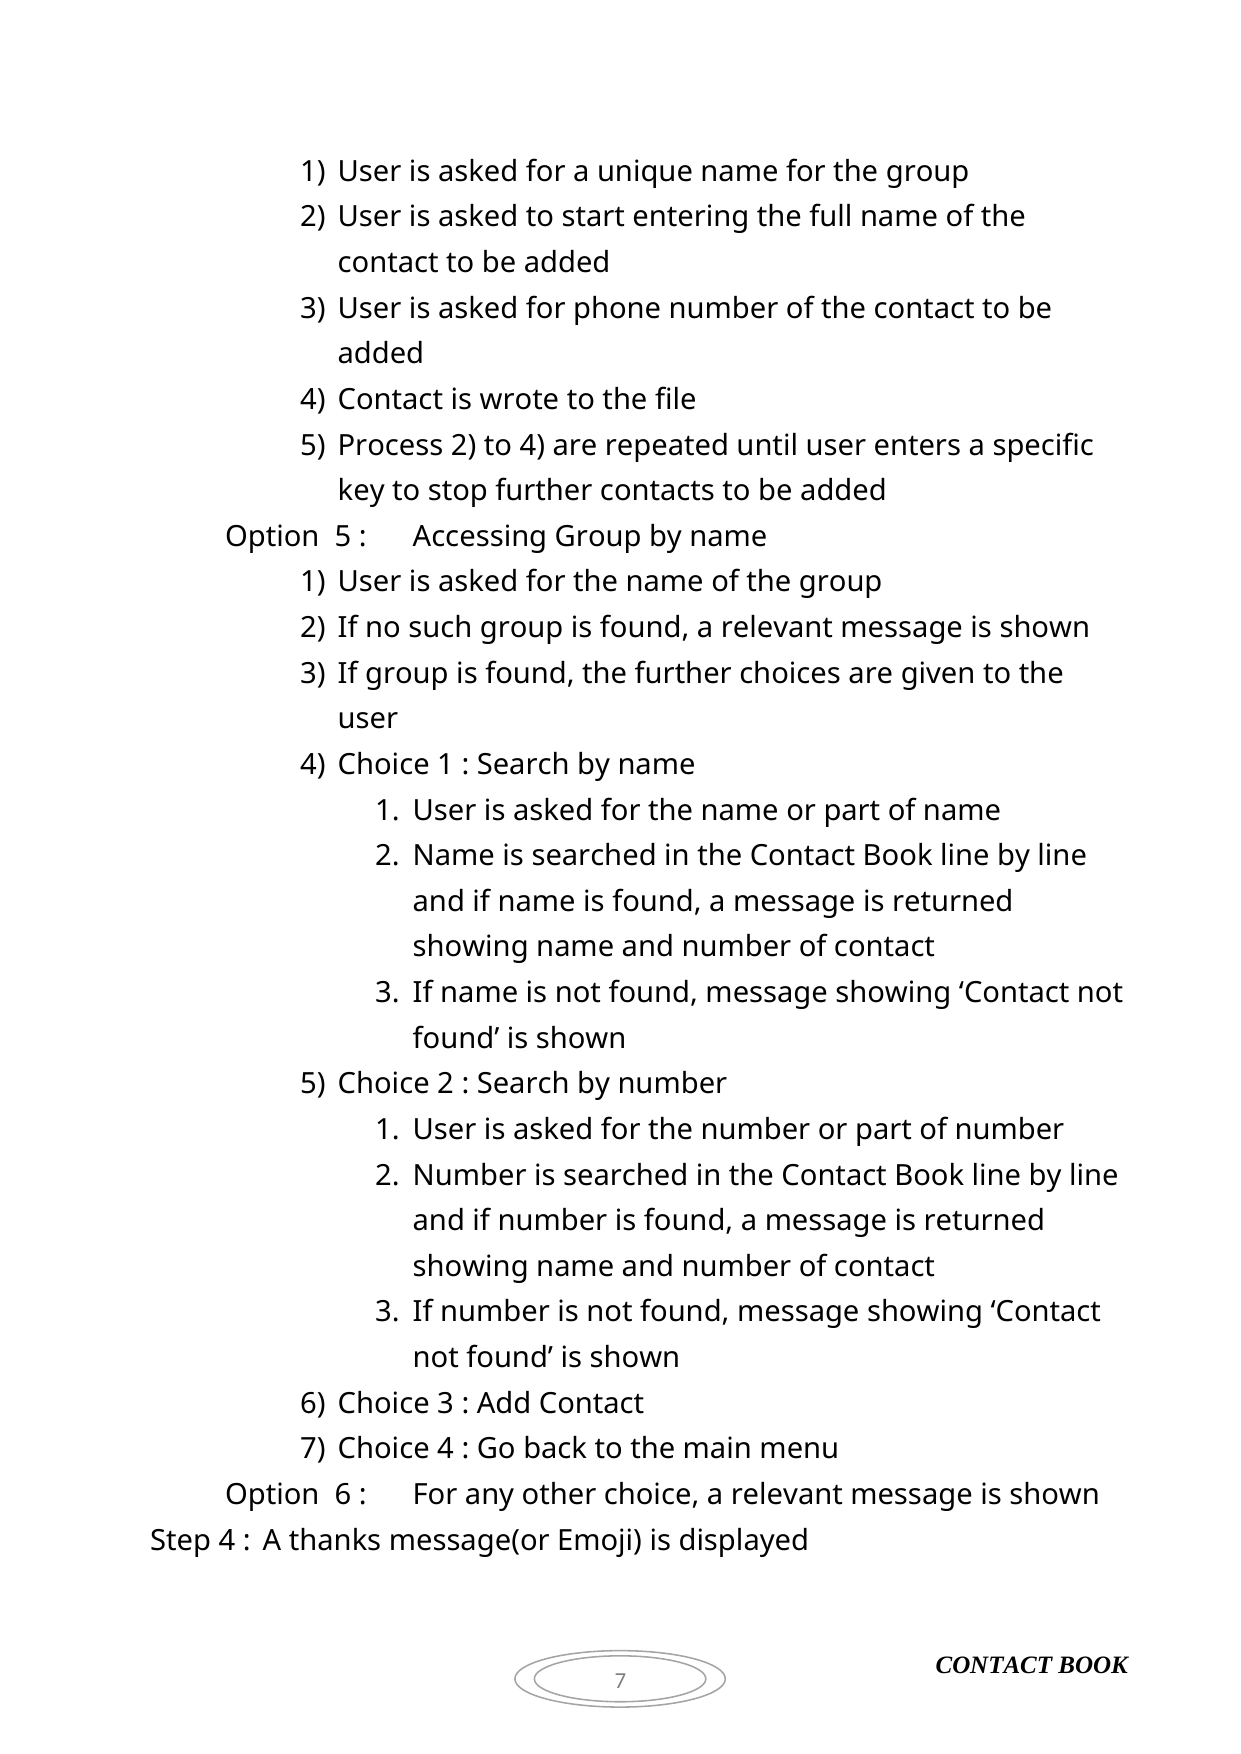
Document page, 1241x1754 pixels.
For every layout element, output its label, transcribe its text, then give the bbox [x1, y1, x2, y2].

list Process 2) to 4) are repeated until user enters a specific key to stop further contacts to be added [300, 424, 1128, 509]
list For any other choice, a relevant message is shown [225, 1473, 1128, 1513]
list Name is searched in the Contact Book line by line and if name is found, a message is returned showing name and number of contact [375, 834, 1128, 965]
list If group is found, the further choices are given to the user [300, 652, 1128, 737]
list If name is not found, message showing ‘Contact not found’ is shown [375, 971, 1128, 1057]
list User is asked for the number or part of number [375, 1108, 1128, 1148]
list User is asked for the name of the group [300, 561, 1128, 600]
list Choice 4 : Go back to the main menu [300, 1427, 1128, 1467]
list User is asked to start entering the full name of the contact to be added [300, 196, 1128, 281]
list Choice 2 : Search by number [300, 1062, 1128, 1102]
list If no such group is found, a relevant message is shown [300, 606, 1128, 646]
list Choice 1 : Search by name [300, 743, 1128, 783]
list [300, 287, 1128, 372]
list If number is not found, message showing ‘Contact not found’ is shown [375, 1291, 1128, 1376]
list User is asked for the name or part of name [375, 789, 1128, 828]
list Choice 3 : Add Contact [300, 1382, 1128, 1422]
list Number is searched in the Contact Book line by line and if number is found, a message is returned showing name and number of contact [375, 1154, 1128, 1285]
list Contact is wrote to the file [300, 378, 1128, 418]
list User is asked for a unique name for the group [300, 150, 1128, 190]
list Accessing Group by name [225, 515, 1128, 555]
list A thanks message(or Emoji) is displayed [150, 1519, 1128, 1558]
